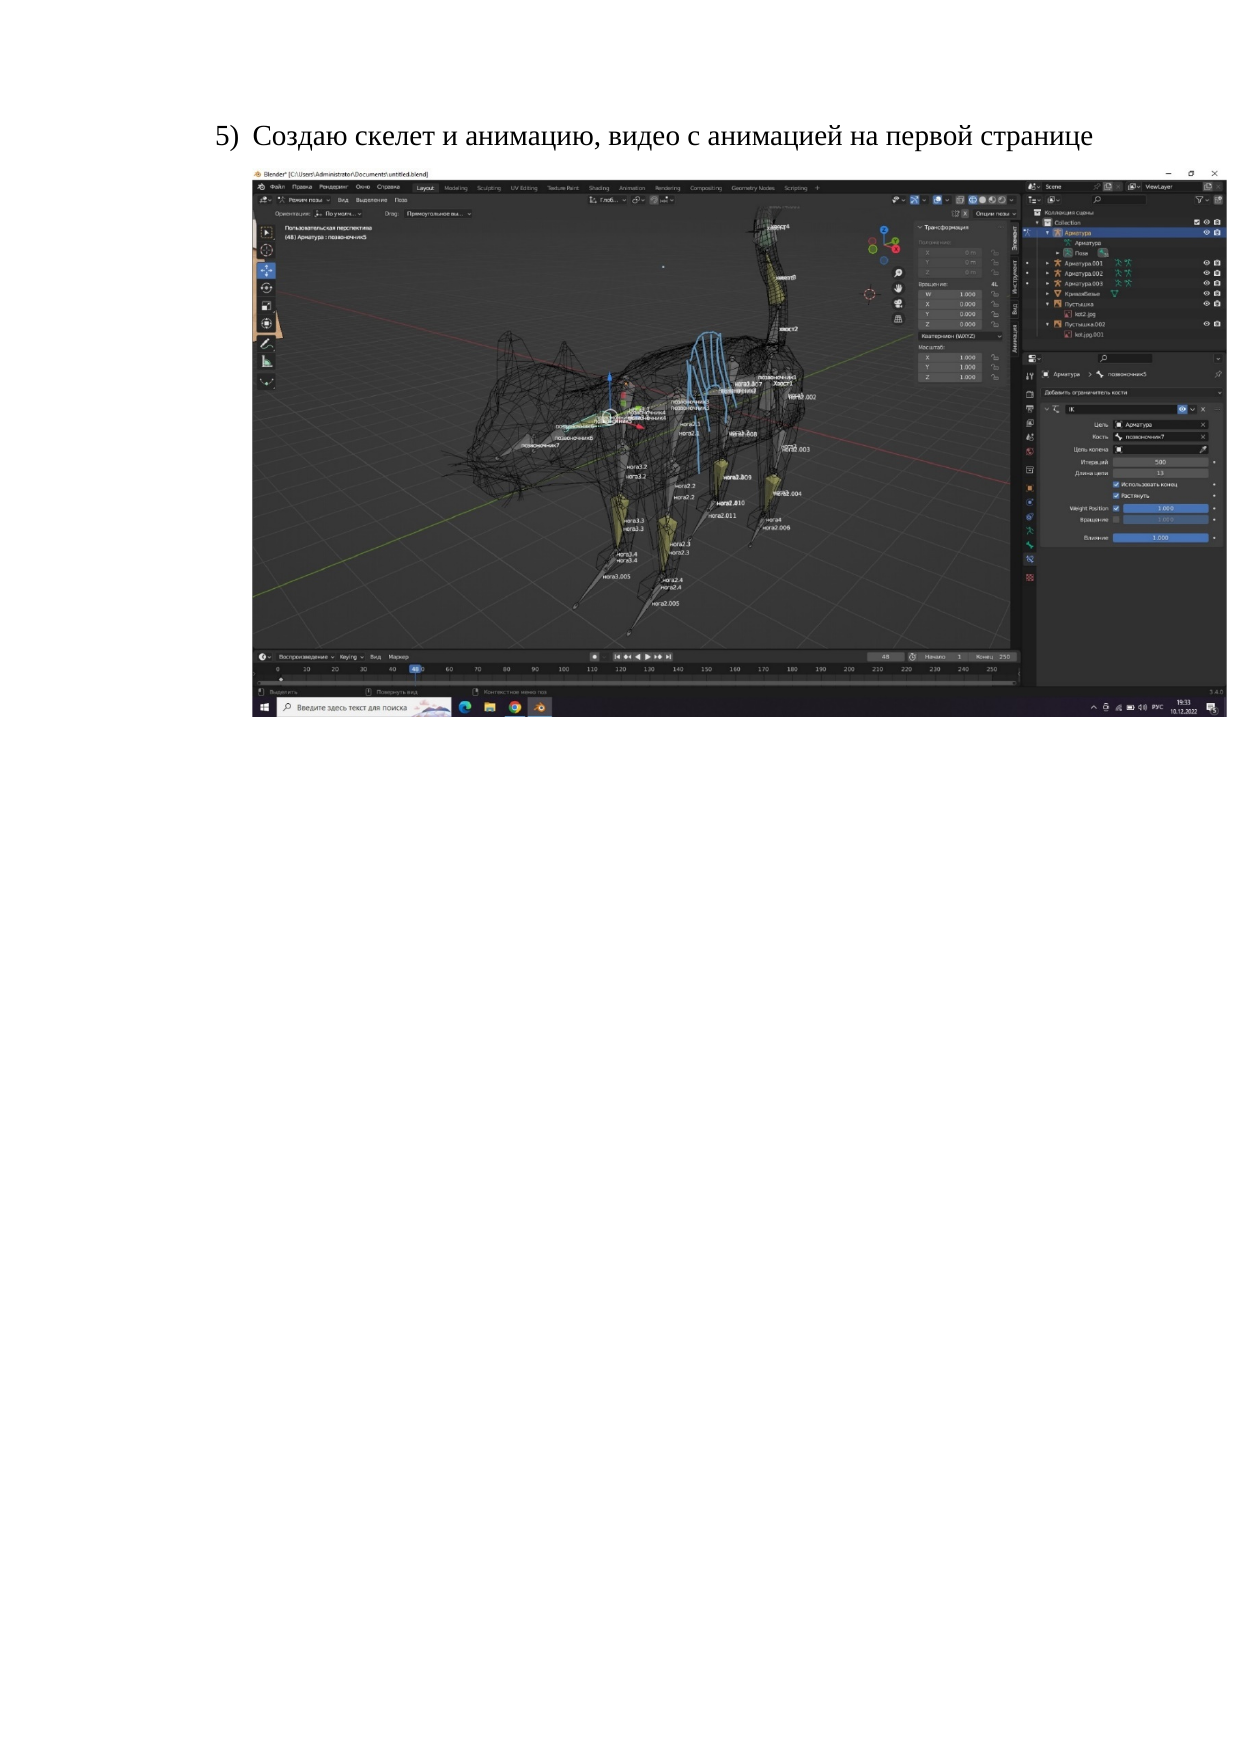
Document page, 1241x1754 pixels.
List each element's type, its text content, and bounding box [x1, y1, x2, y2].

picture [252, 168, 1227, 717]
